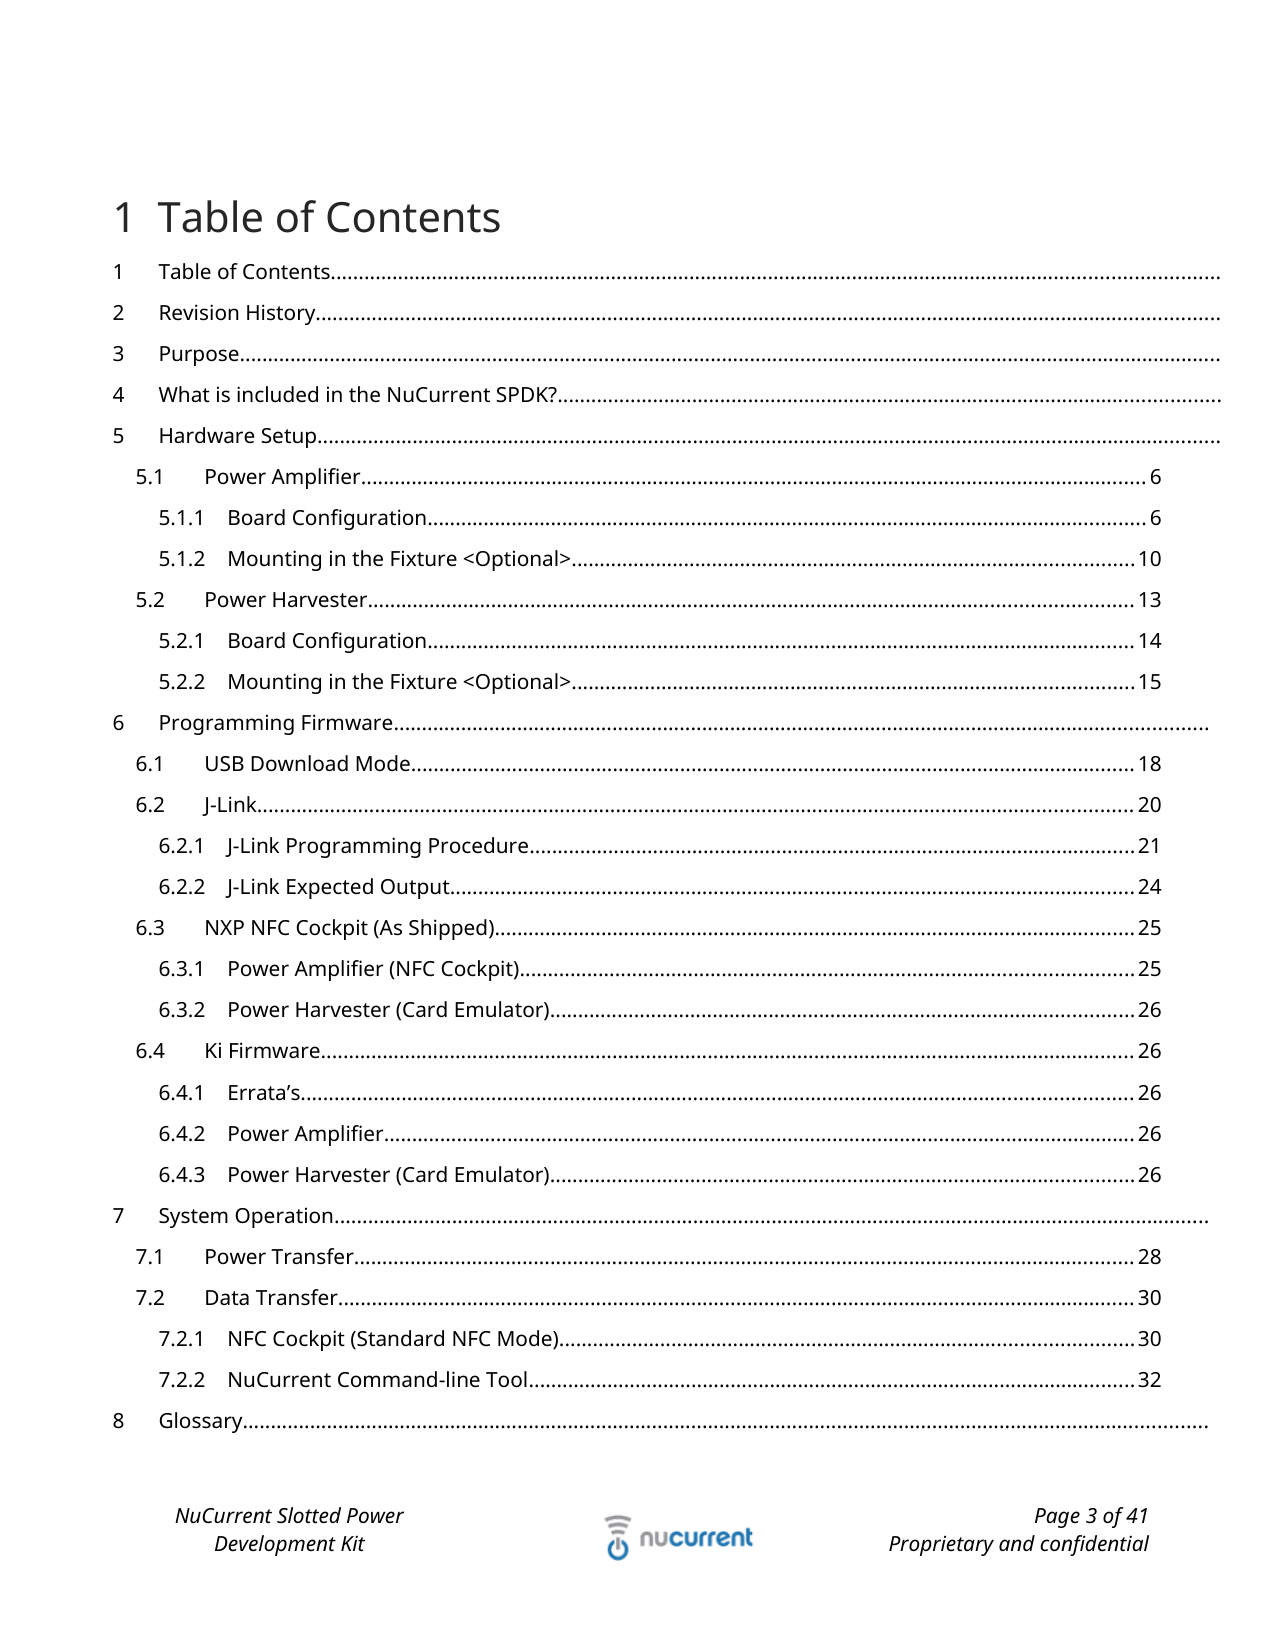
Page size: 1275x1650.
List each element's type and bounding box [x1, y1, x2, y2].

picture [588, 1501, 771, 1579]
